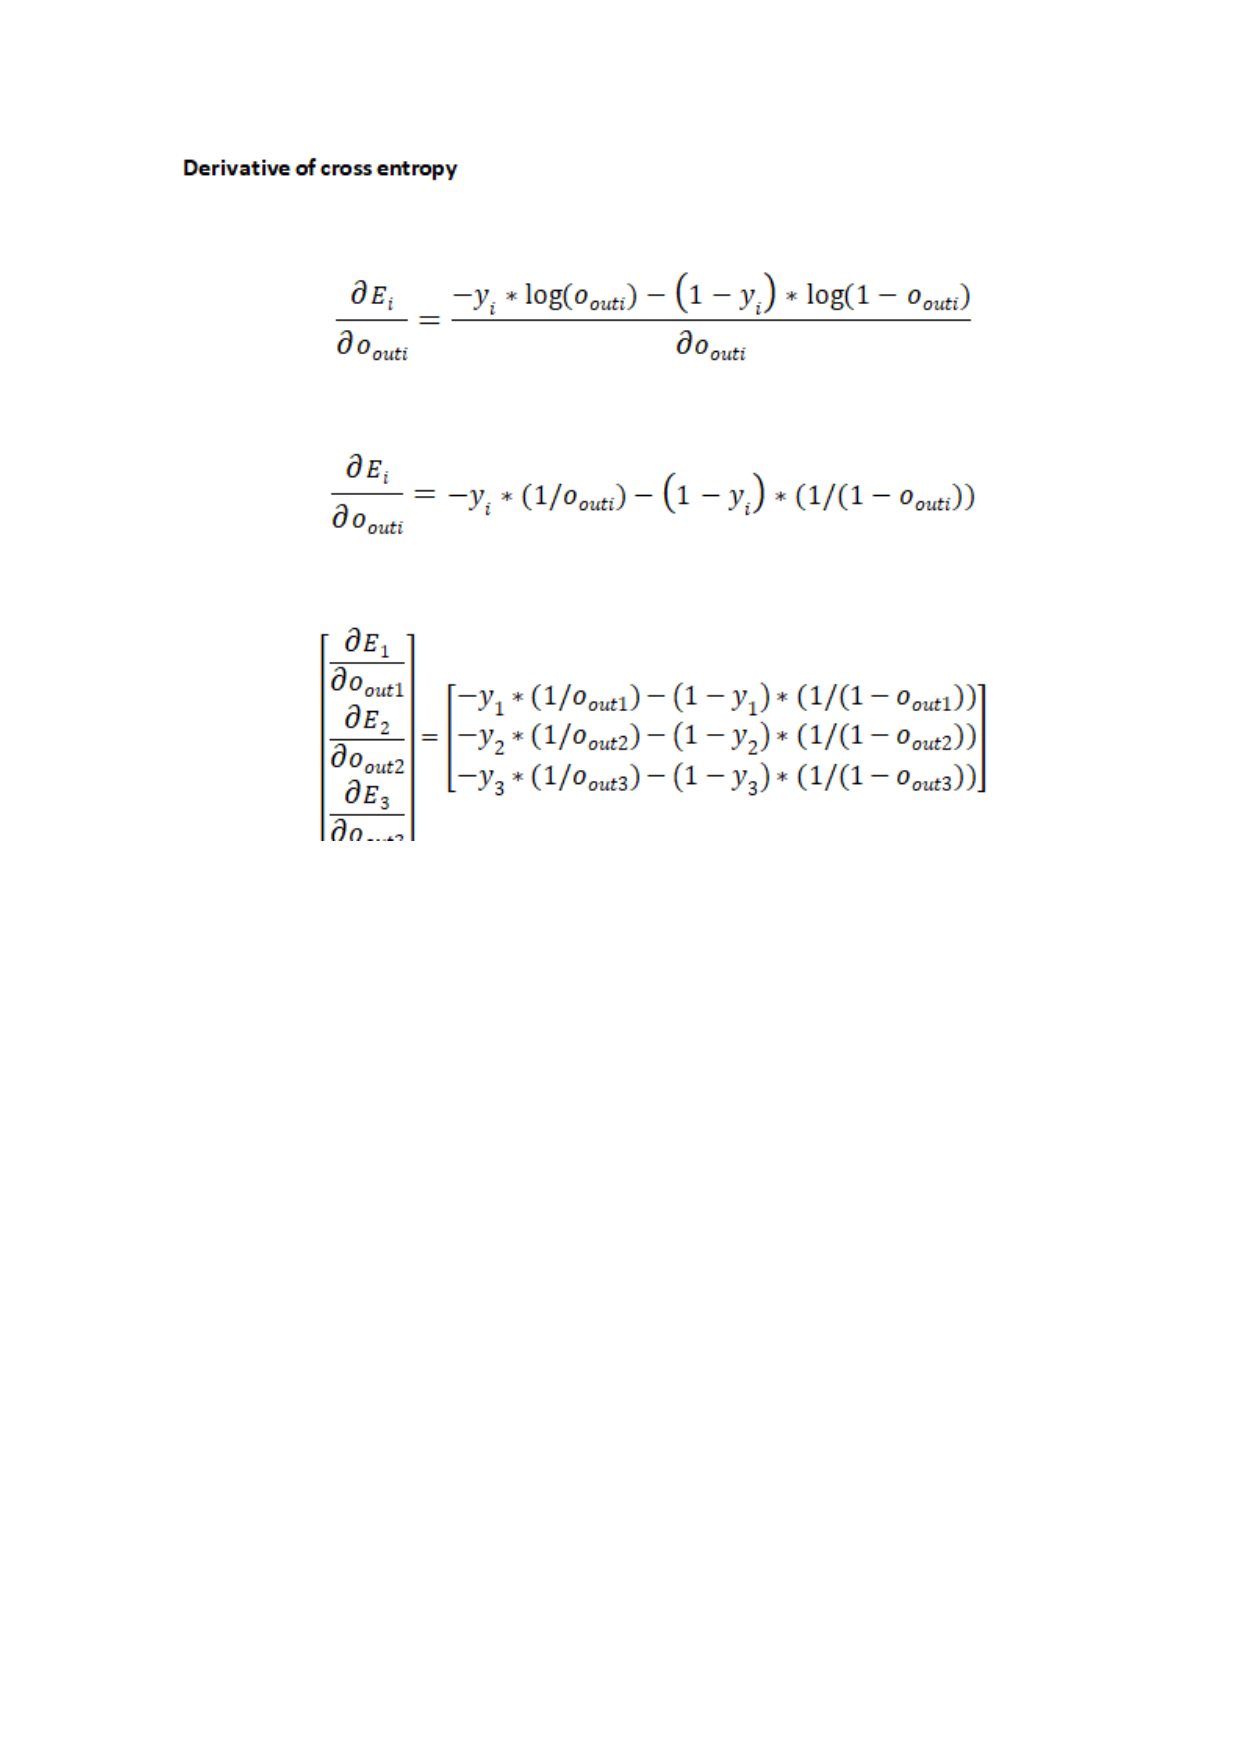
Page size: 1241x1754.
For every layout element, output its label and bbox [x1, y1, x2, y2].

picture [150, 150, 1050, 841]
